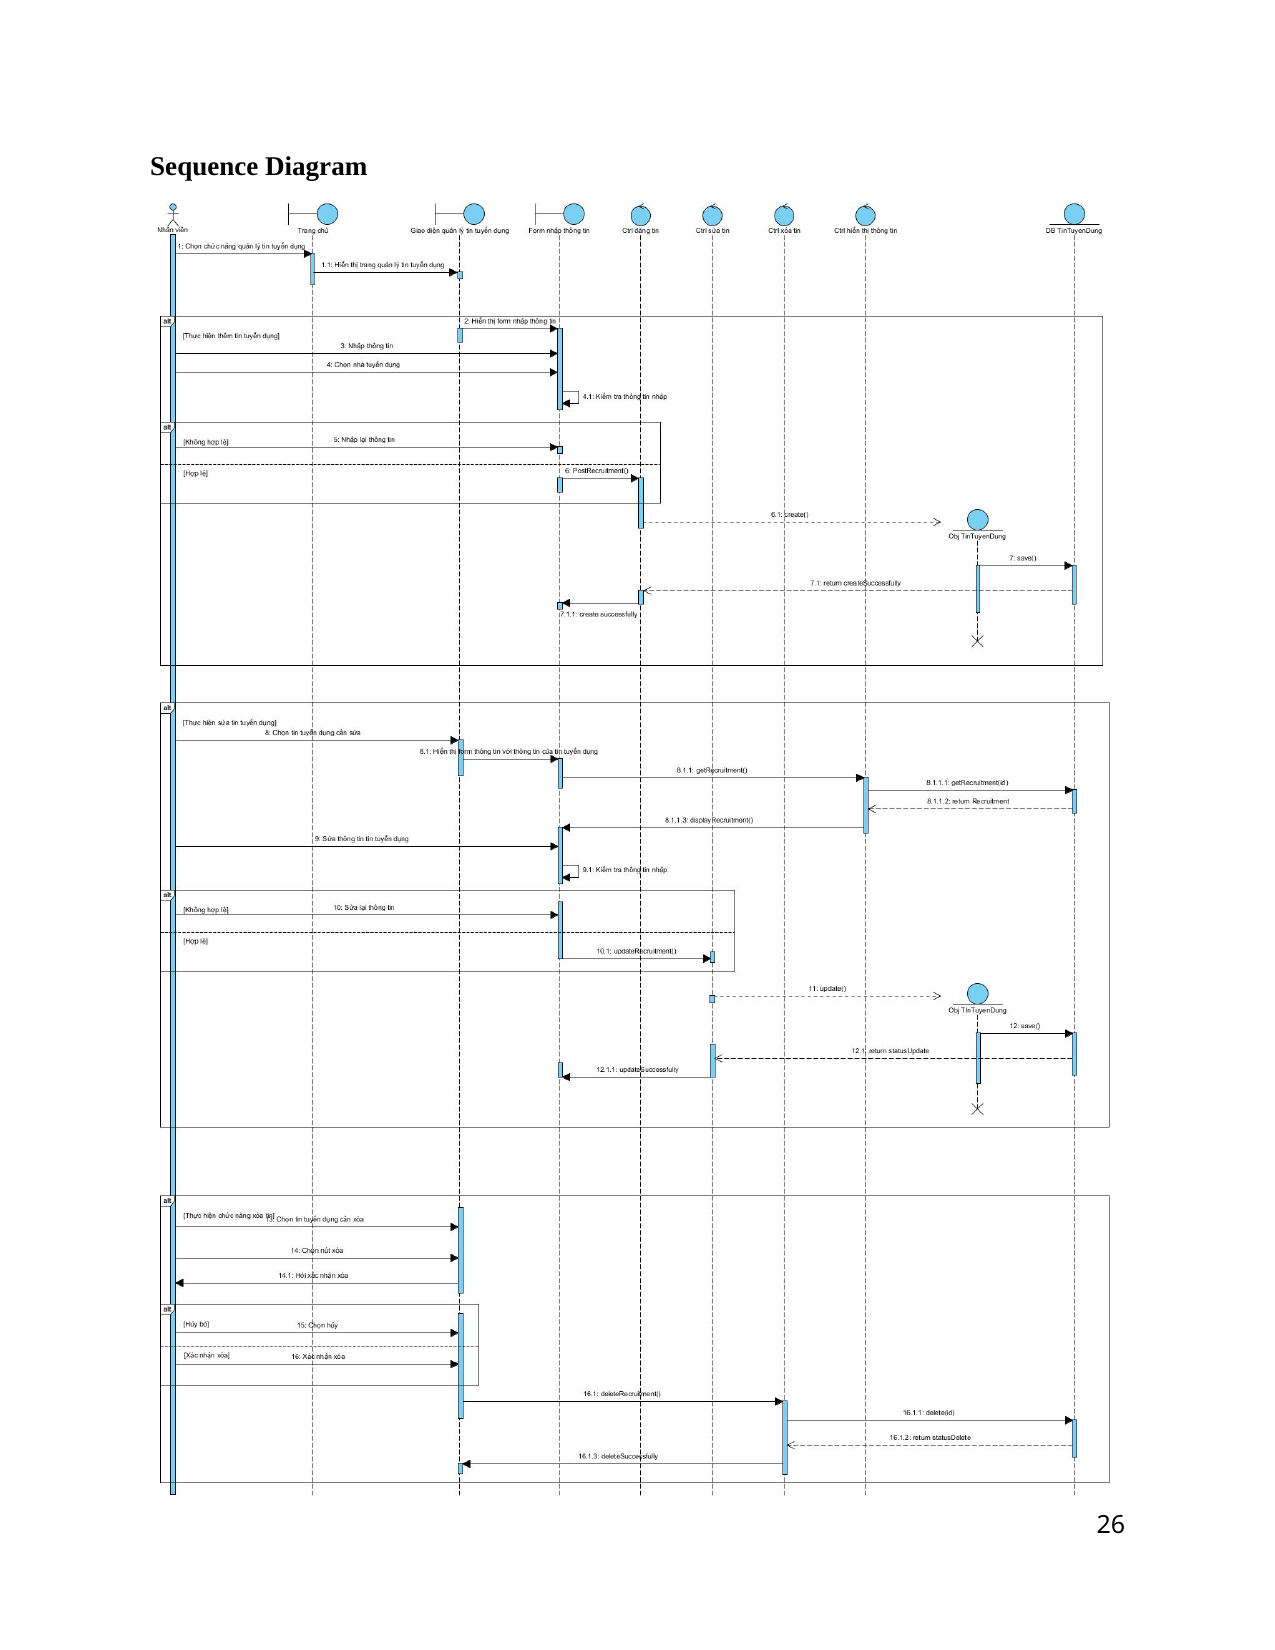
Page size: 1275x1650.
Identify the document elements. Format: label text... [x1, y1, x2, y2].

text Sequence Diagram [150, 150, 1125, 181]
picture [150, 202, 1110, 1497]
